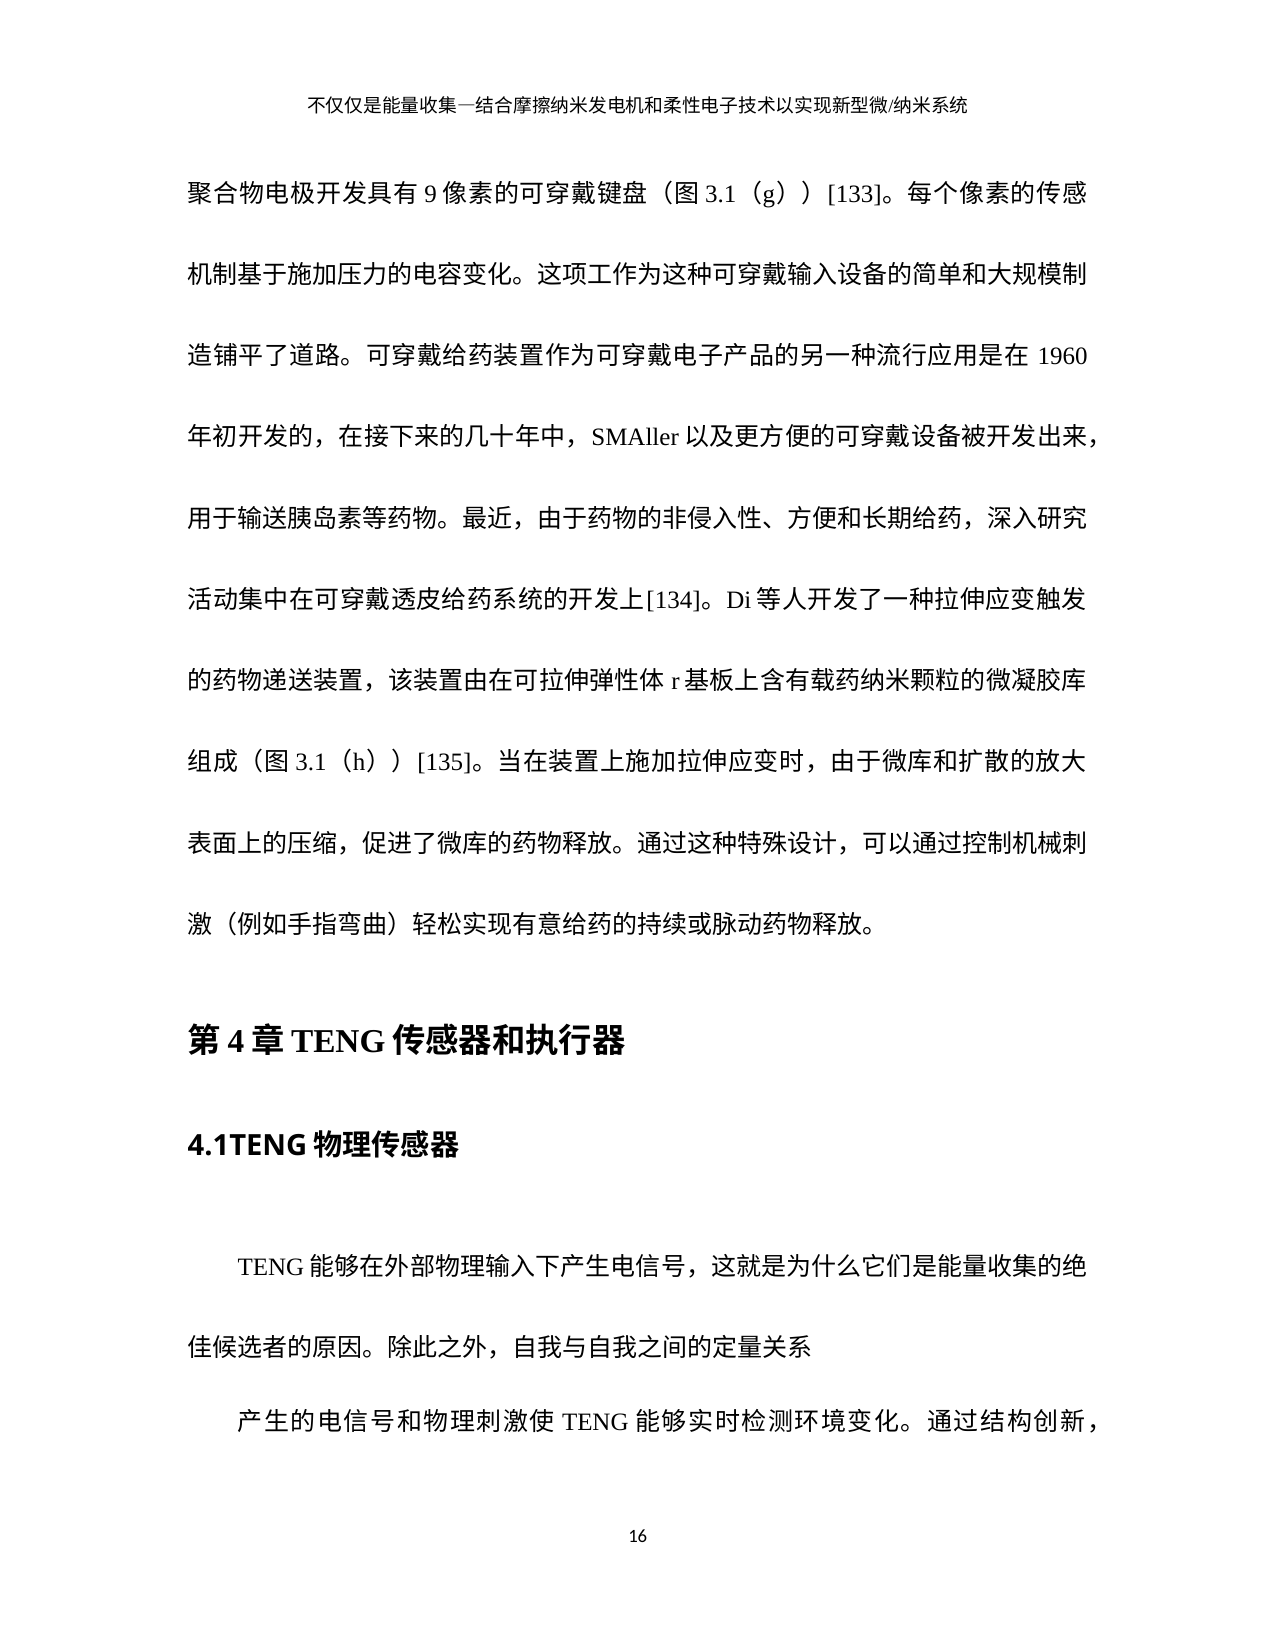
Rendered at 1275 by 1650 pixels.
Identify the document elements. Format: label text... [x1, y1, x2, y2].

text TENG能够在外部物理输入下产生电信号，这就是为什么它们是能量收集的绝佳候选者的原因。除此之外，自我与自我之间的定量关系 [187, 1232, 1087, 1378]
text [187, 1387, 1087, 1452]
subtitle 第4章TENG传感器和执行器 [187, 1006, 1087, 1071]
subtitle 4.1TENG物理传感器 [187, 1110, 1087, 1175]
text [187, 159, 1087, 955]
